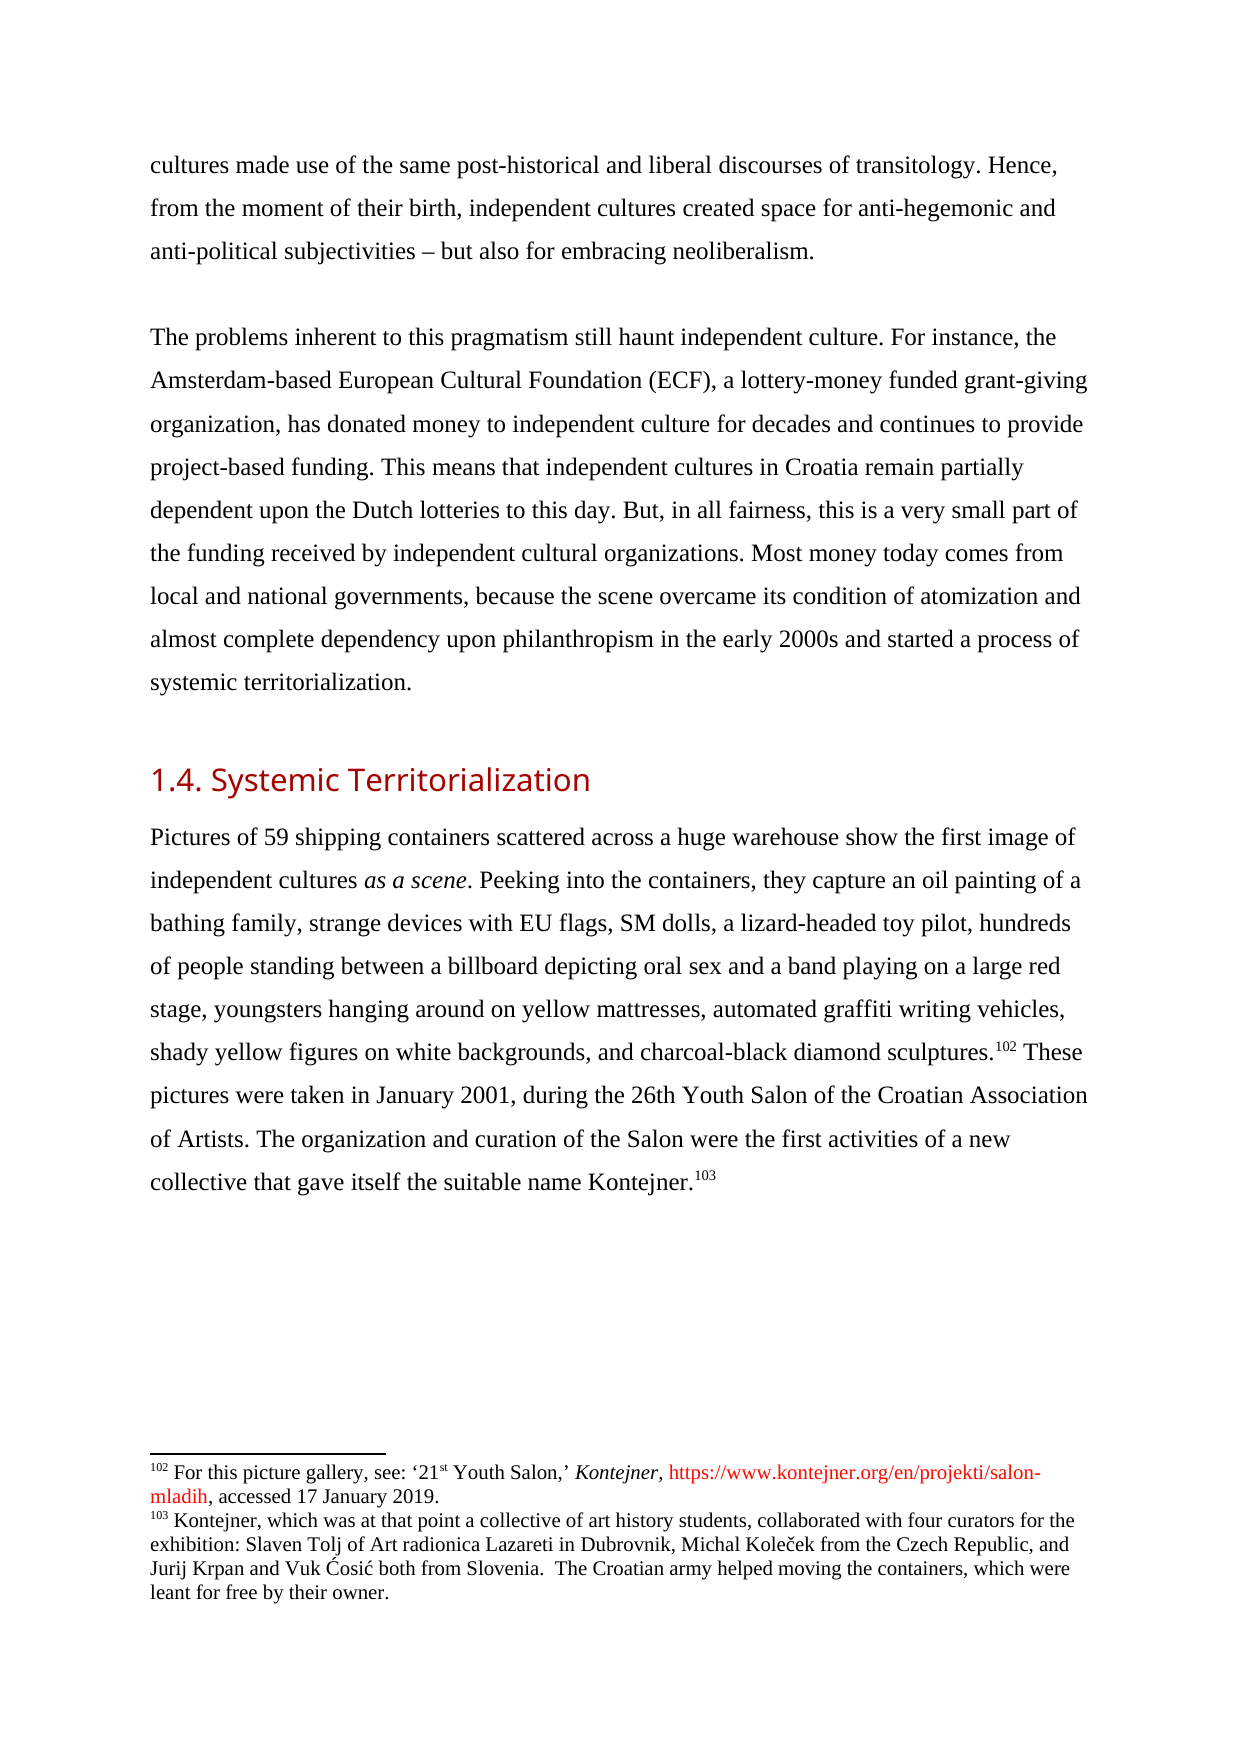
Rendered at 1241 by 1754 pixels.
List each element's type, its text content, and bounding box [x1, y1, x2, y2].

text The problems inherent to this pragmatism still haunt independent culture. For instance, the Amsterdam-based European Cultural Foundation (ECF), a lottery-money funded grant-giving organization, has donated money to independent culture for decades and continues to provide project-based funding. This means that independent cultures in Croatia remain partially dependent upon the Dutch lotteries to this day. But, in all fairness, this is a very small part of the funding received by independent cultural organizations. Most money today comes from local and national governments, because the scene overcame its condition of atomization and almost complete dependency upon philanthropism in the early 2000s and started a process of systemic territorialization. [150, 322, 1090, 696]
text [150, 150, 1090, 265]
subtitle 1.4. Systemic Territorialization [150, 758, 1090, 801]
text Pictures of 59 shipping containers scattered across a huge warehouse show the first image of independent cultures as a scene. Peeking into the containers, they capture an oil painting of a bathing family, strange devices with EU flags, SM dolls, a lizard-headed toy pilot, hundreds of people standing between a billboard depicting oral sex and a band playing on a large red stage, youngsters hanging around on yellow mattresses, automated graffiti writing vehicles, shady yellow figures on white backgrounds, and charcoal-black diamond sculptures. These pictures were taken in January 2001, during the 26th Youth Salon of the Croatian Association of Artists. The organization and curation of the Salon were the first activities of a new collective that gave itself the suitable name Kontejner. [150, 822, 1090, 1196]
